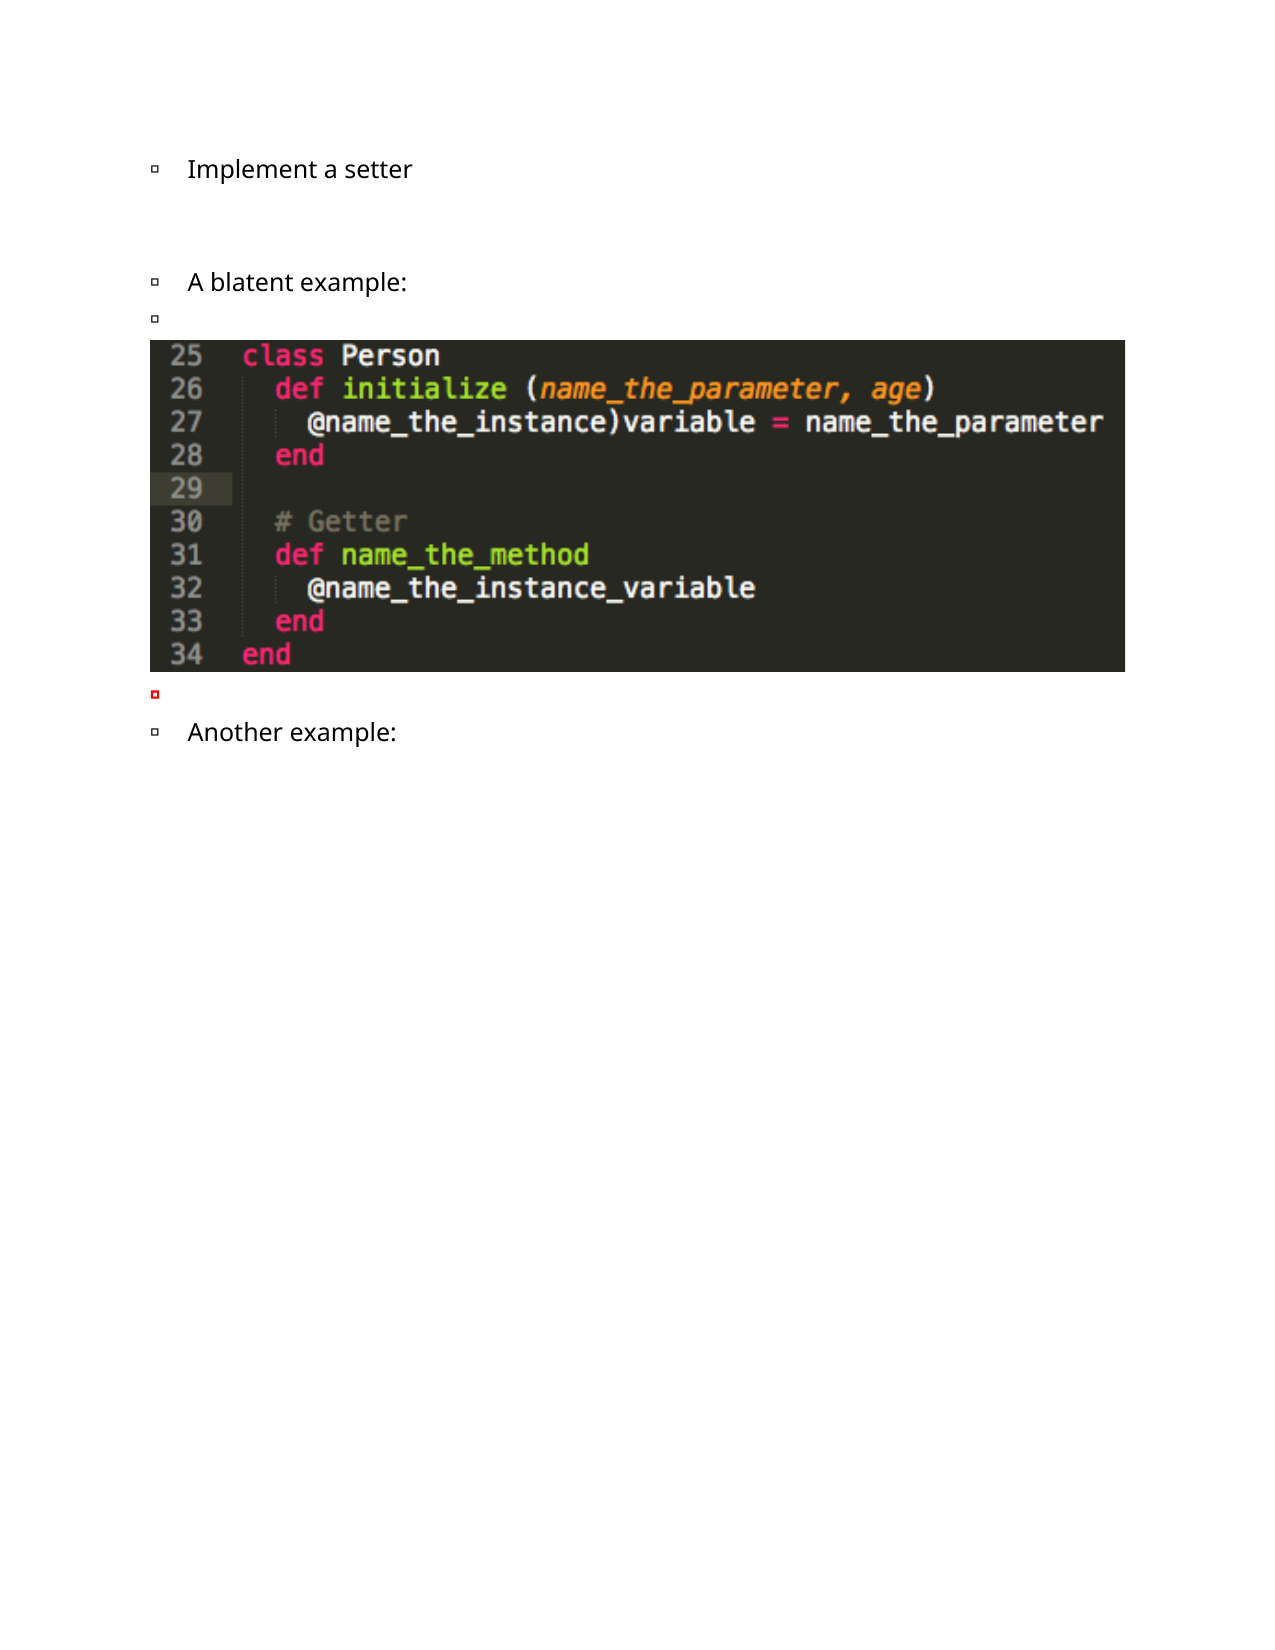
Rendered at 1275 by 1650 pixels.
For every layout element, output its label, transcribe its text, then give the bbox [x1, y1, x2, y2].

text Implement a setter [150, 150, 1125, 187]
text A blatent example: [150, 262, 1125, 300]
text Another example: [150, 712, 1125, 750]
picture [150, 340, 1125, 672]
